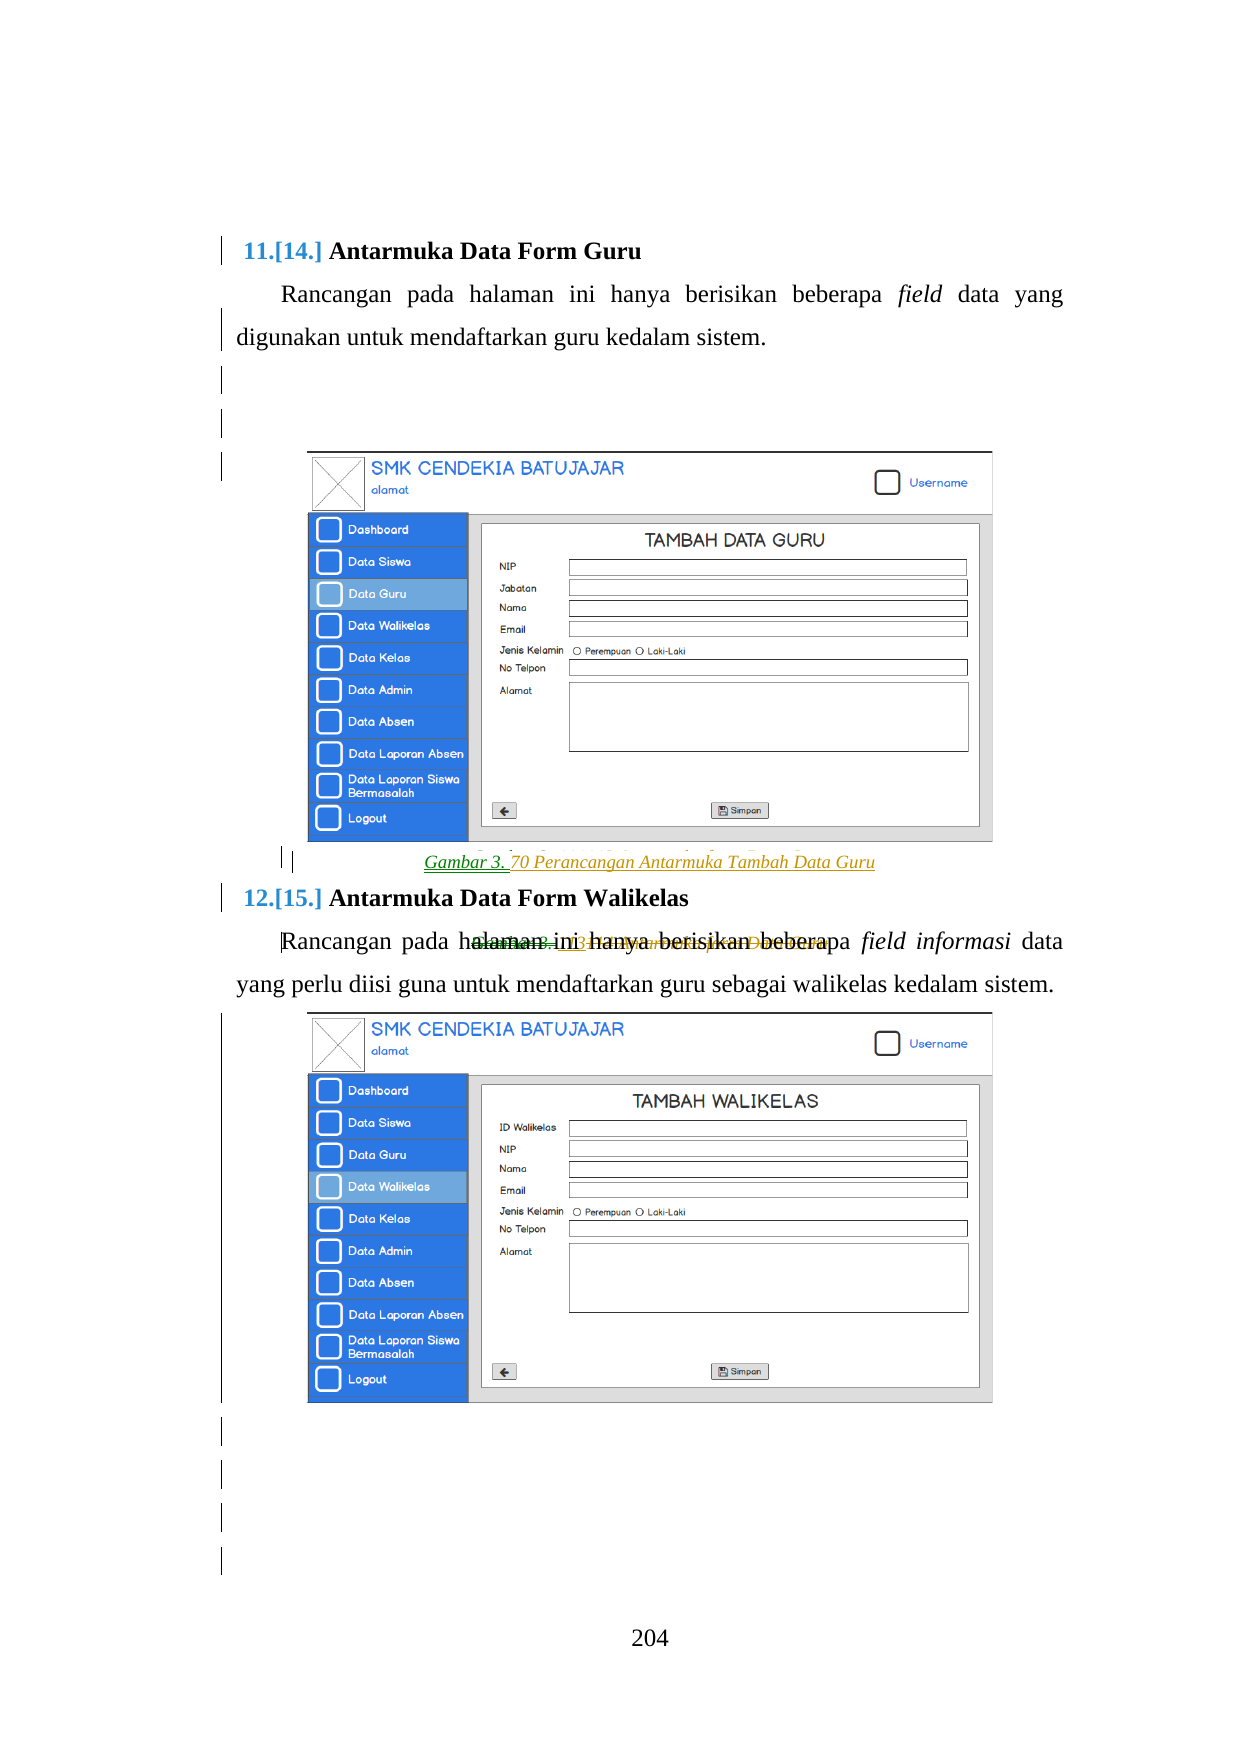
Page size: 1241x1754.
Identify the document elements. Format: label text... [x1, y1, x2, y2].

list Antarmuka Data Form Walikelas [243, 883, 1063, 912]
picture [307, 1012, 993, 1403]
text Rancangan pada halaman ini hanya berisikan beberapa field data yang digunakan untuk mendaftarkan guru kedalam sistem. [236, 279, 1063, 351]
list Rancangan pada halaman ini hanya berisikan beberapa field informasi data yang perlu diisi guna untuk mendaftarkan guru sebagai walikelas kedalam sistem. [236, 926, 1063, 998]
picture [307, 451, 993, 842]
list Antarmuka Data Form Guru [243, 236, 1063, 265]
